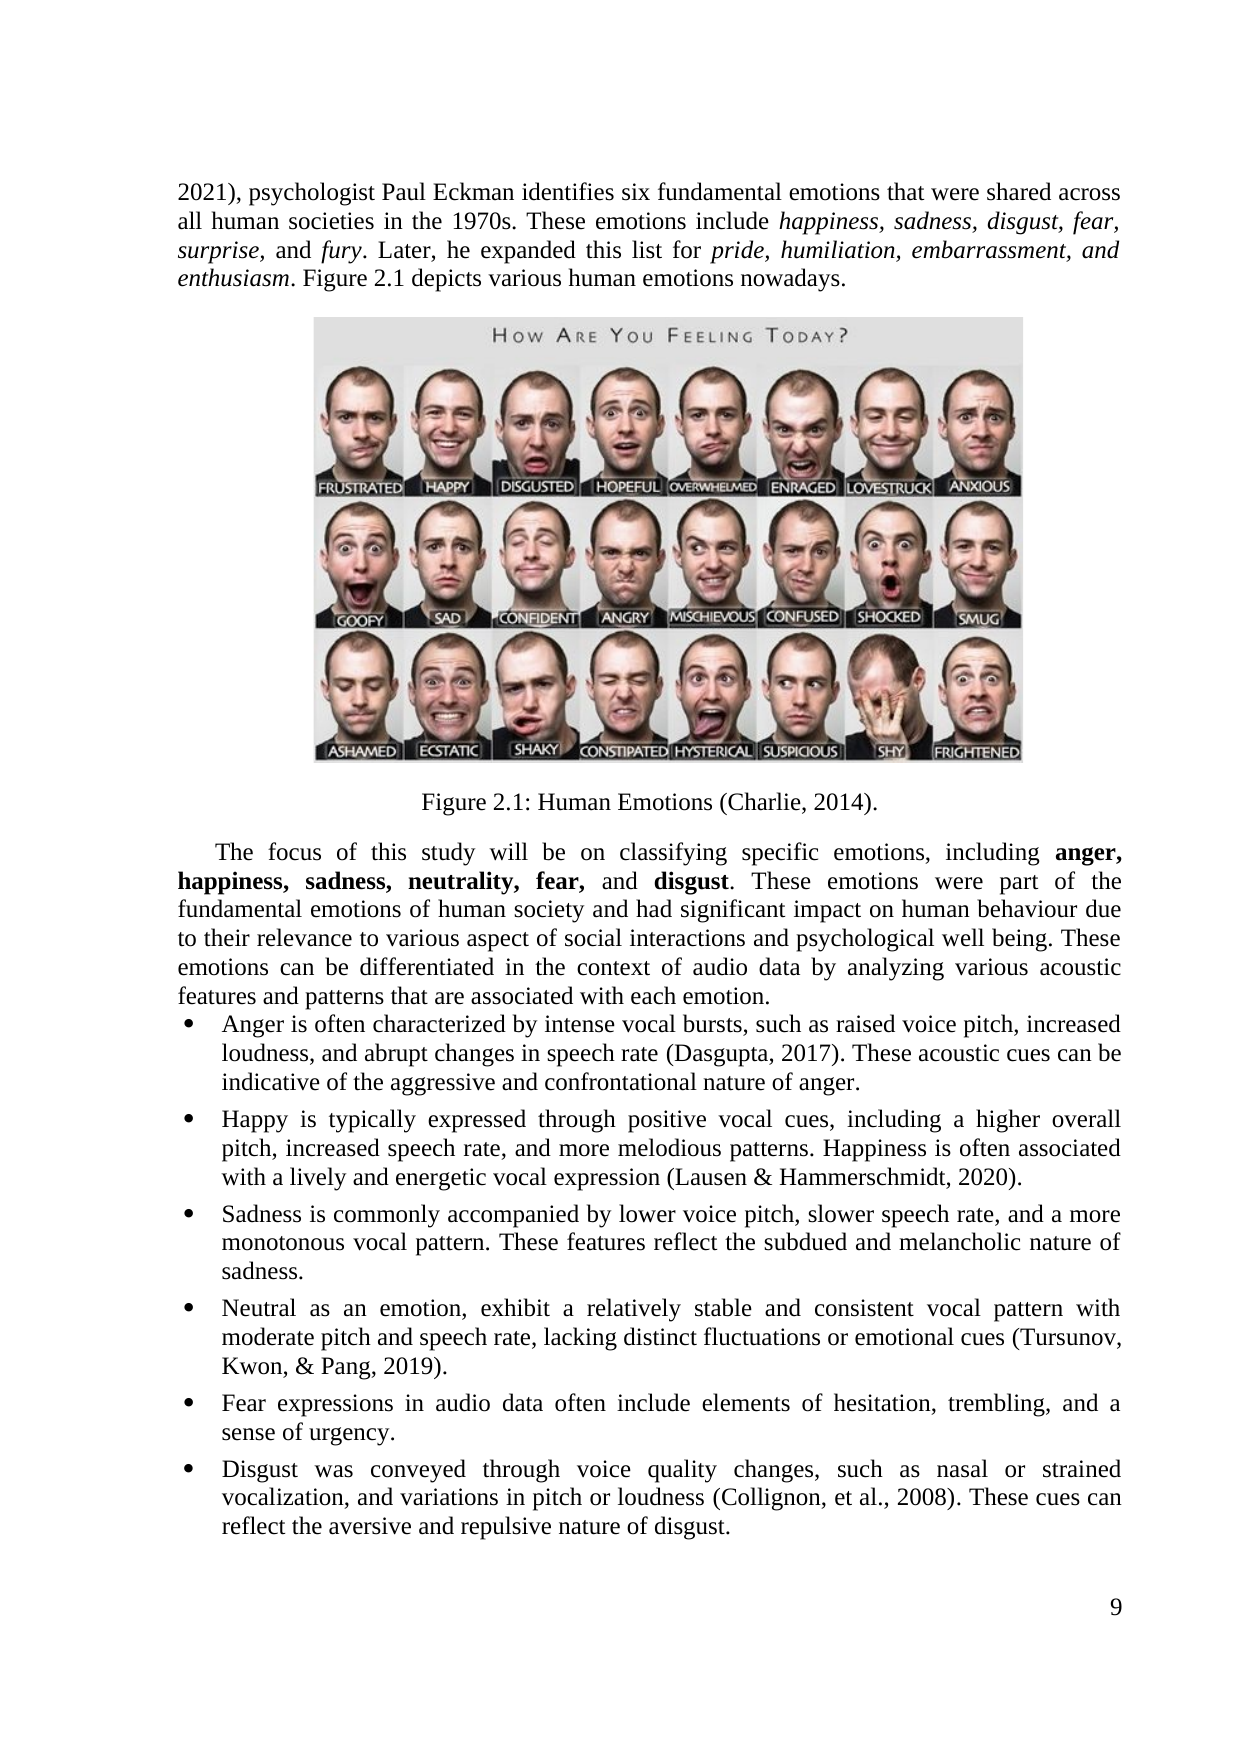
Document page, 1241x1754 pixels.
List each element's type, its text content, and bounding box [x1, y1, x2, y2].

list Neutral as an emotion, exhibit a relatively stable and consistent vocal pattern with moderate pitch and speech rate, lacking distinct fluctuations or emotional cues. [184, 1293, 1122, 1379]
text The focus of this study will be on classifying specific emotions, including anger, happiness, sadness, neutrality, fear, and disgust. These emotions were part of the fundamental emotions of human society and had significant impact on human behaviour due to their relevance to various aspect of social interactions and psychological well being. These emotions can be differentiated in the context of audio data by analyzing various acoustic features and patterns that are associated with each emotion. [177, 837, 1122, 1009]
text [177, 177, 1122, 292]
list Sadness is commonly accompanied by lower voice pitch, slower speech rate, and a more monotonous vocal pattern. These features reflect the subdued and melancholic nature of sadness. [184, 1199, 1122, 1285]
picture [313, 317, 1024, 763]
list Happy is typically expressed through positive vocal cues, including a higher overall pitch, increased speech rate, and more melodious patterns. Happiness is often associated with a lively and energetic vocal expression. [184, 1104, 1122, 1190]
text Figure 2.1: Human Emotions. [177, 787, 1122, 816]
list Disgust was conveyed through voice quality changes, such as nasal or strained vocalization, and variations in pitch or loudness. These cues can reflect the aversive and repulsive nature of disgust. [184, 1454, 1122, 1540]
list Fear expressions in audio data often include elements of hesitation, trembling, and a sense of urgency. [184, 1388, 1122, 1445]
list Anger is often characterized by intense vocal bursts, such as raised voice pitch, increased loudness, and abrupt changes in speech rate. These acoustic cues can be indicative of the aggressive and confrontational nature of anger. [184, 1009, 1122, 1096]
